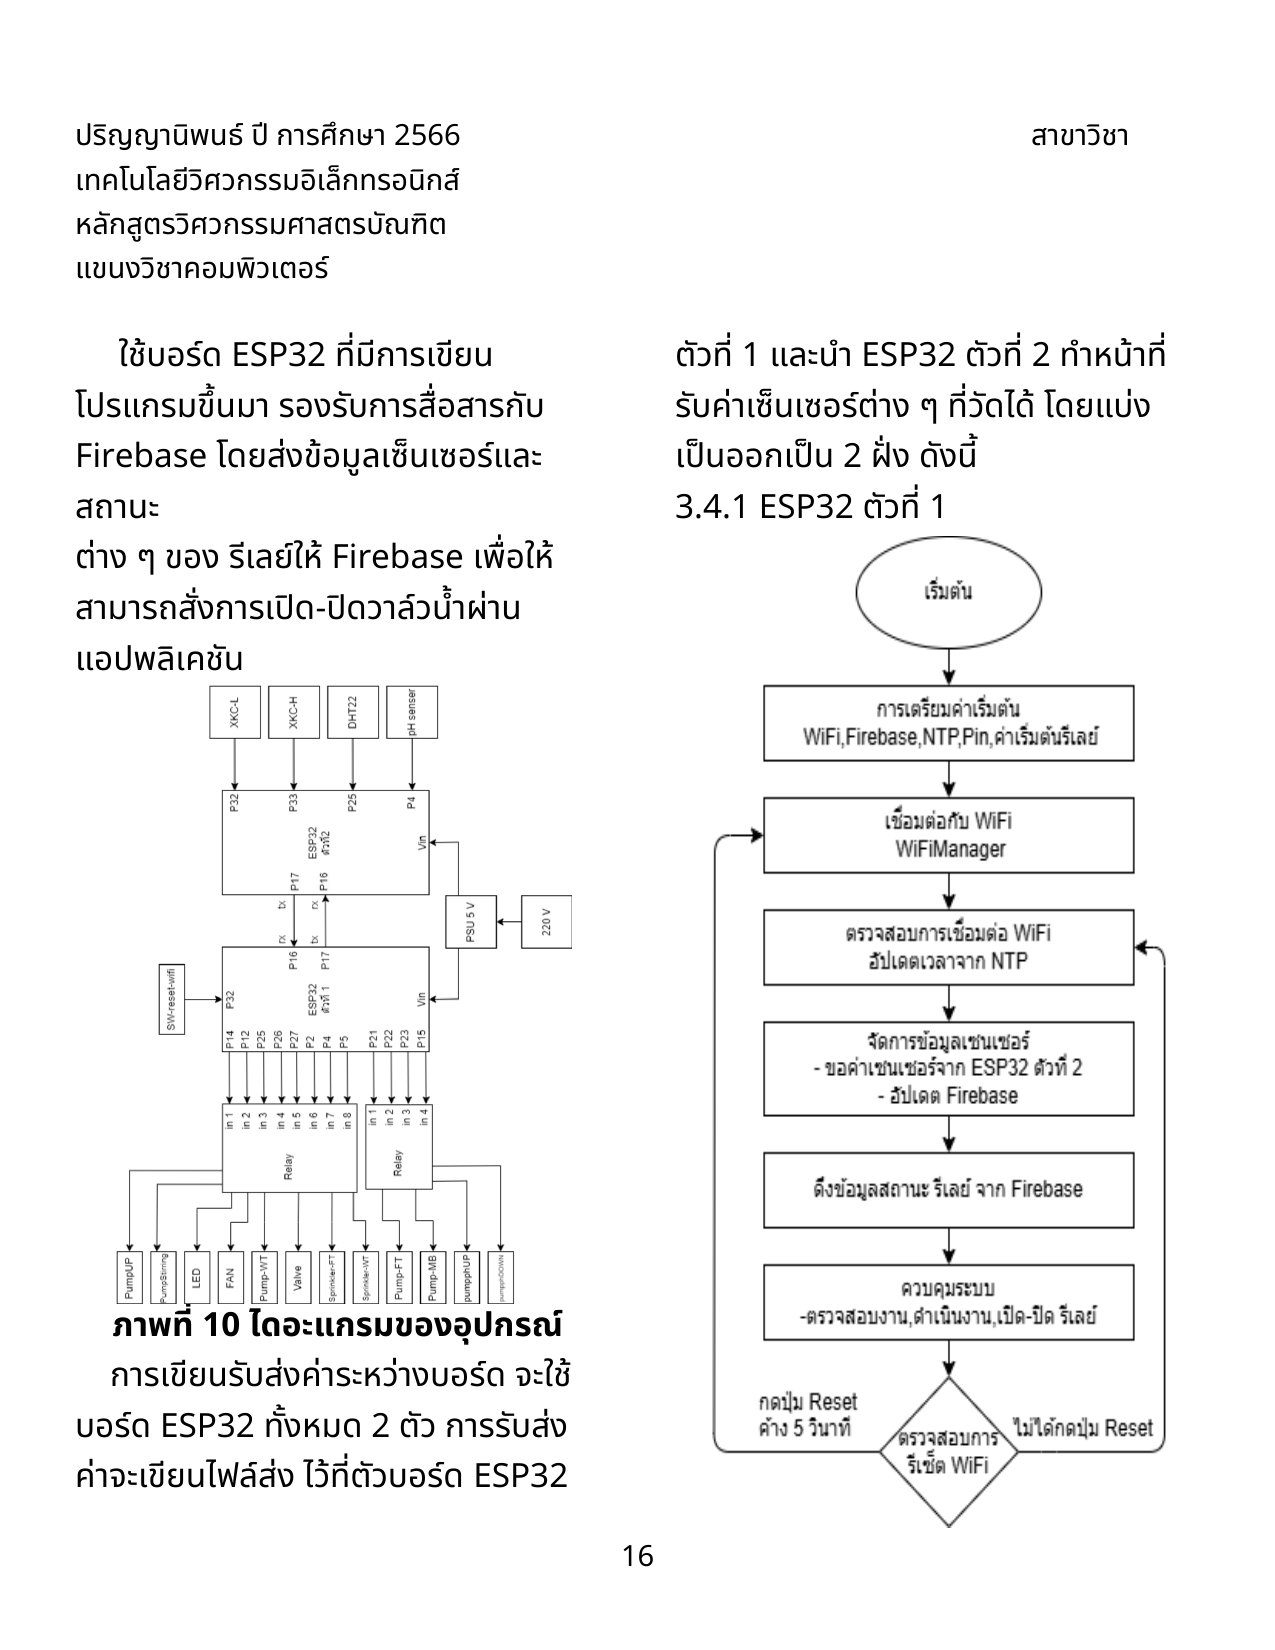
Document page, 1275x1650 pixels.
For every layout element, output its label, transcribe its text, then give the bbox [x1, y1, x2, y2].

text ใช้บอร์ด ESP32 ที่มีการเขียนโปรแกรมขึ้นมา รองรับการสื่อสารกับ Firebase โดยส่งข้อมูลเซ็นเซอร์และสถานะ ต่าง ๆ ของ รีเลย์ให้ Firebase เพื่อให้สามารถสั่งการเปิด-ปิดวาล์วน้ำผ่านแอปพลิเคชัน [75, 331, 600, 685]
text การเขียนรับส่งค่าระหว่างบอร์ด จะใช้บอร์ด ESP32 ทั้งหมด 2 ตัว การรับส่งค่าจะเขียนไฟล์ส่ง ไว้ที่ตัวบอร์ด ESP32 ตัวที่ 1 และนำ ESP32 ตัวที่ 2 ทำหน้าที่รับค่าเซ็นเซอร์ต่าง ๆ ที่วัดได้ โดยแบ่งเป็นออกเป็น 2 ฝั่ง ดังนี้ [75, 1351, 600, 1503]
text การเขียนรับส่งค่าระหว่างบอร์ด จะใช้บอร์ด ESP32 ทั้งหมด 2 ตัว การรับส่งค่าจะเขียนไฟล์ส่ง ไว้ที่ตัวบอร์ด ESP32 ตัวที่ 1 และนำ ESP32 ตัวที่ 2 ทำหน้าที่รับค่าเซ็นเซอร์ต่าง ๆ ที่วัดได้ โดยแบ่งเป็นออกเป็น 2 ฝั่ง ดังนี้ [675, 331, 1200, 483]
text ภาพที่ 10 ไดอะแกรมของอุปกรณ์ [75, 1300, 600, 1351]
picture [117, 686, 572, 1304]
text 3.4.1 ESP32 ตัวที่ 1 [675, 483, 1200, 533]
picture [702, 536, 1178, 1528]
